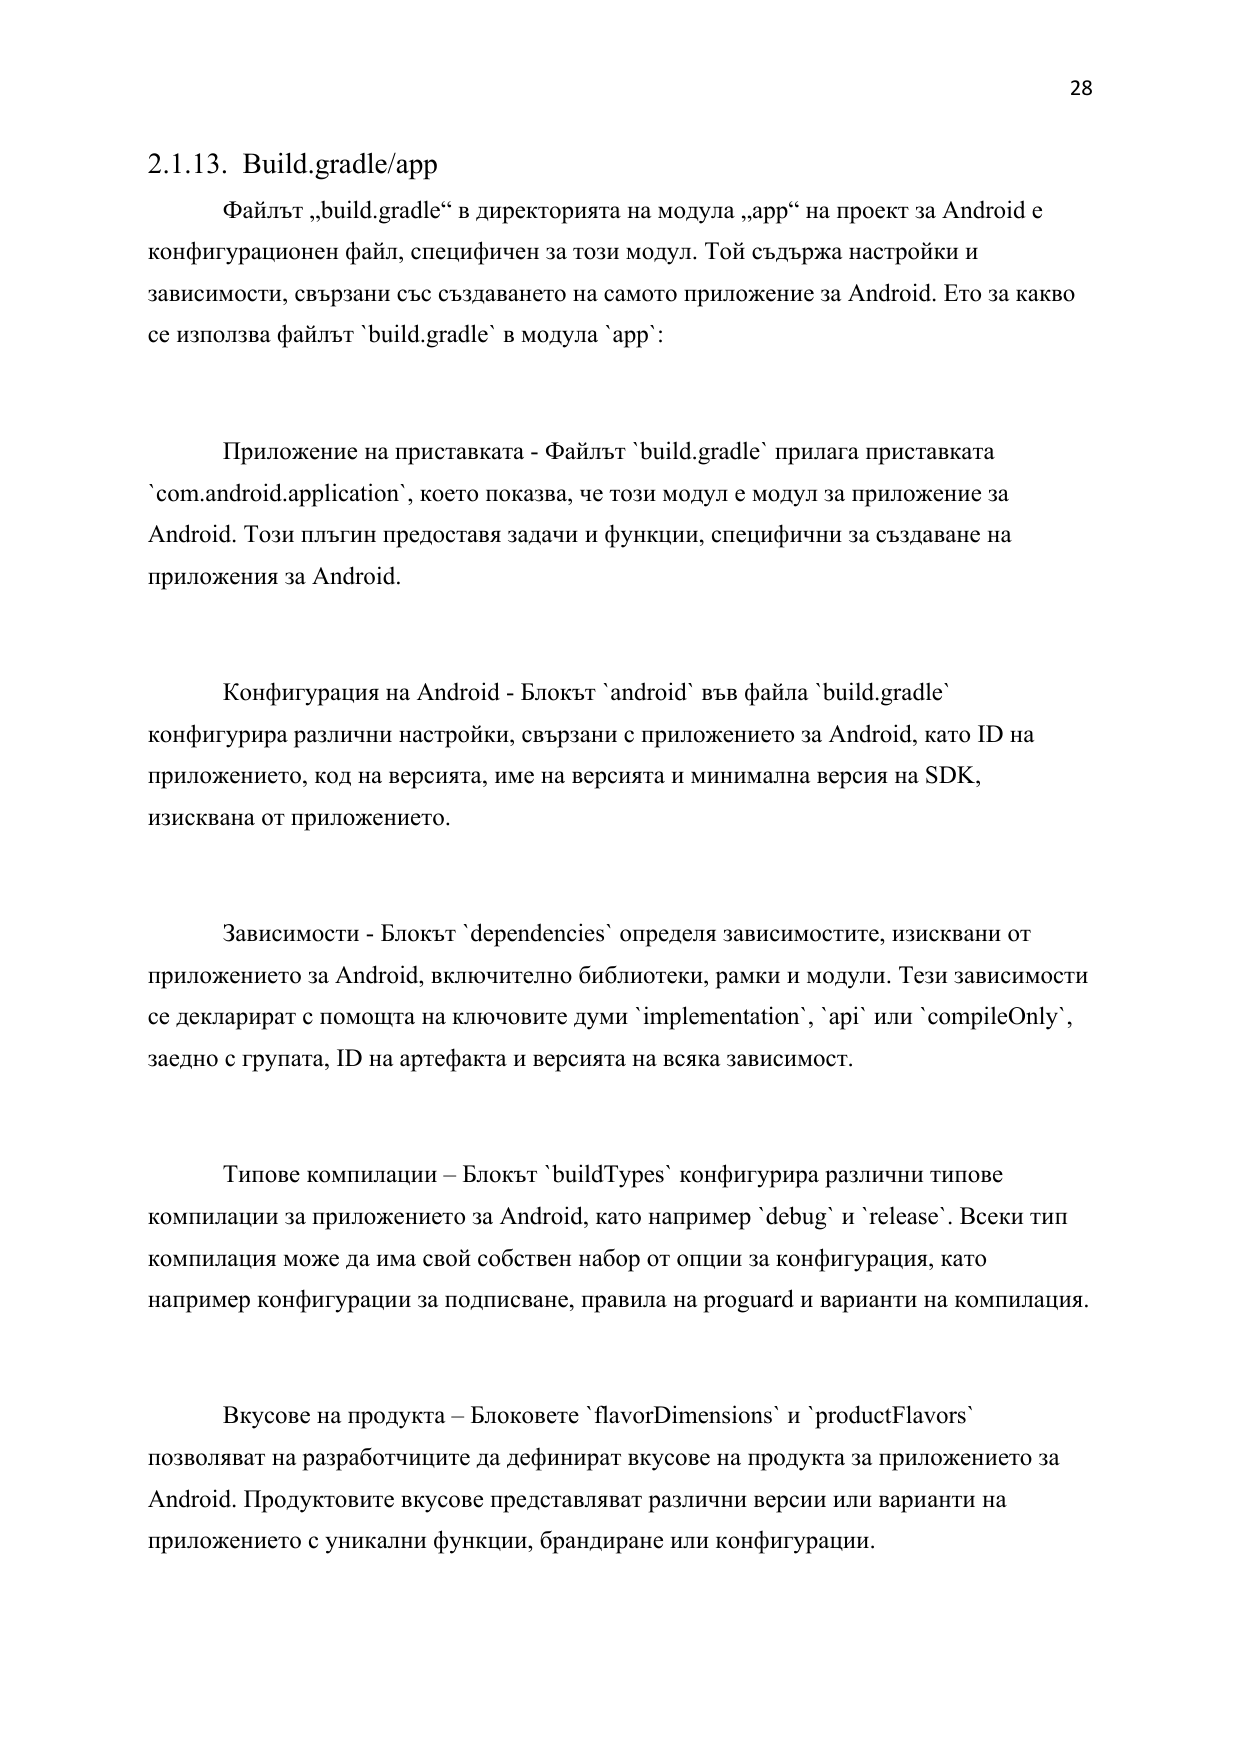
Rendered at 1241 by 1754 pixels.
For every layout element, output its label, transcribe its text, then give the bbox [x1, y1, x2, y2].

text Файлът „build.gradle“ в директорията на модула „app“ на проект за Android е конфигурационен файл, специфичен за този модул. Той съдържа настройки и зависимости, свързани със създаването на самото приложение за Android. Ето за какво се използва файлът `build.gradle` в модула `app`: [148, 196, 1093, 348]
text Типове компилации – Блокът `buildTypes` конфигурира различни типове компилации за приложението за Android, като например `debug` и `release`. Всеки тип компилация може да има свой собствен набор от опции за конфигурация, като например конфигурации за подписване, правила на proguard и варианти на компилация. [148, 1161, 1093, 1313]
text Зависимости - Блокът `dependencies` определя зависимостите, изисквани от приложението за Android, включително библиотеки, рамки и модули. Тези зависимости се декларират с помощта на ключовите думи `implementation`, `api` или `compileOnly`, заедно с групата, ID на артефакта и версията на всяка зависимост. [148, 919, 1093, 1072]
text Приложение на приставката - Файлът `build.gradle` прилага приставката `com.android.application`, което показва, че този модул е модул за приложение за Android. Този плъгин предоставя задачи и функции, специфични за създаване на приложения за Android. [148, 437, 1093, 589]
text Конфигурация на Android - Блокът `android` във файла `build.gradle` конфигурира различни настройки, свързани с приложението за Android, като ID на приложението, код на версията, име на версията и минимална версия на SDK, изисквана от приложението. [148, 678, 1093, 831]
subtitle 2.1.13. Build.gradle/app [148, 147, 1093, 180]
text Вкусове на продукта – Блоковете `flavorDimensions` и `productFlavors` позволяват на разработчиците да дефинират вкусове на продукта за приложението за Android. Продуктовите вкусове представляват различни версии или варианти на приложението с уникални функции, брандиране или конфигурации. [148, 1402, 1093, 1554]
